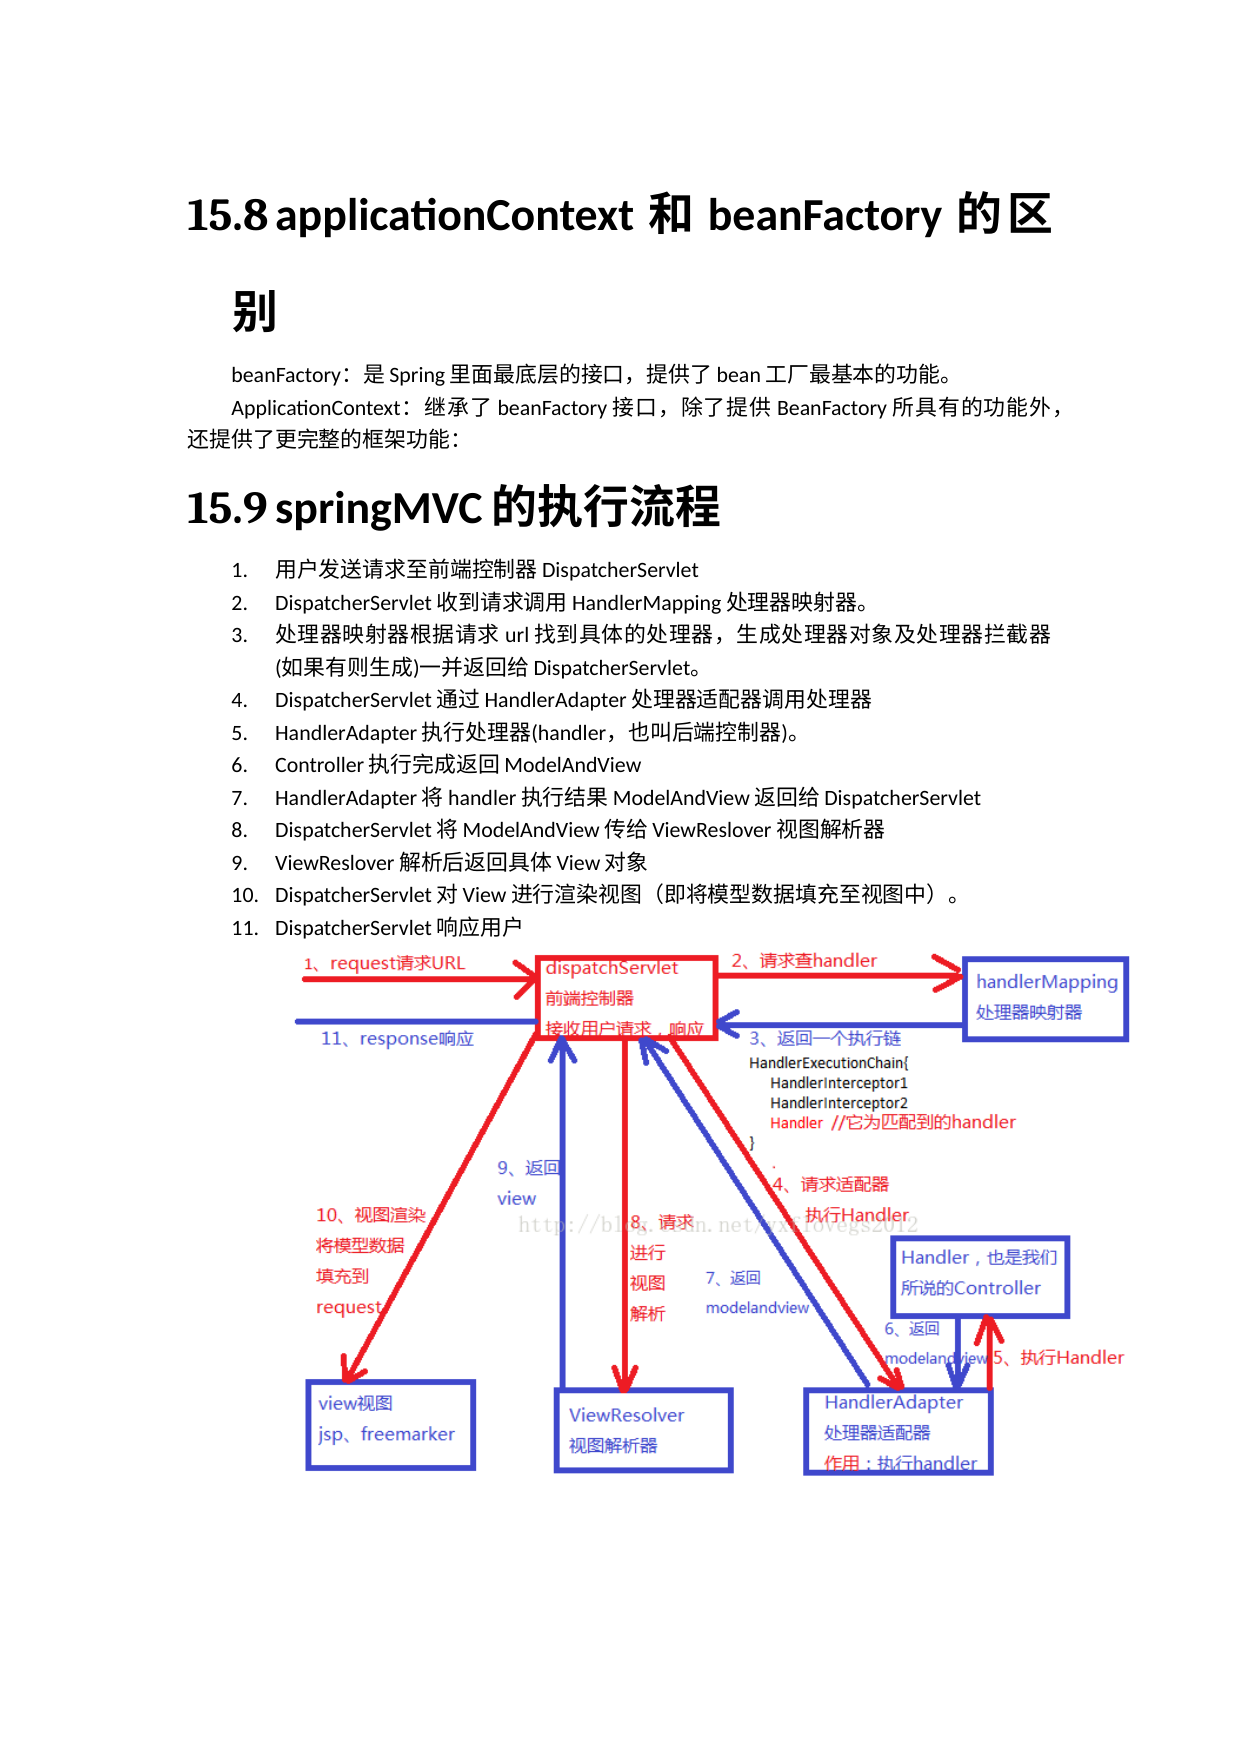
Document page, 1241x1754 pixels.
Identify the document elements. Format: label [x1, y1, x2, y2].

picture [275, 942, 1141, 1484]
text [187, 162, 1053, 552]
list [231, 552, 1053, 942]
